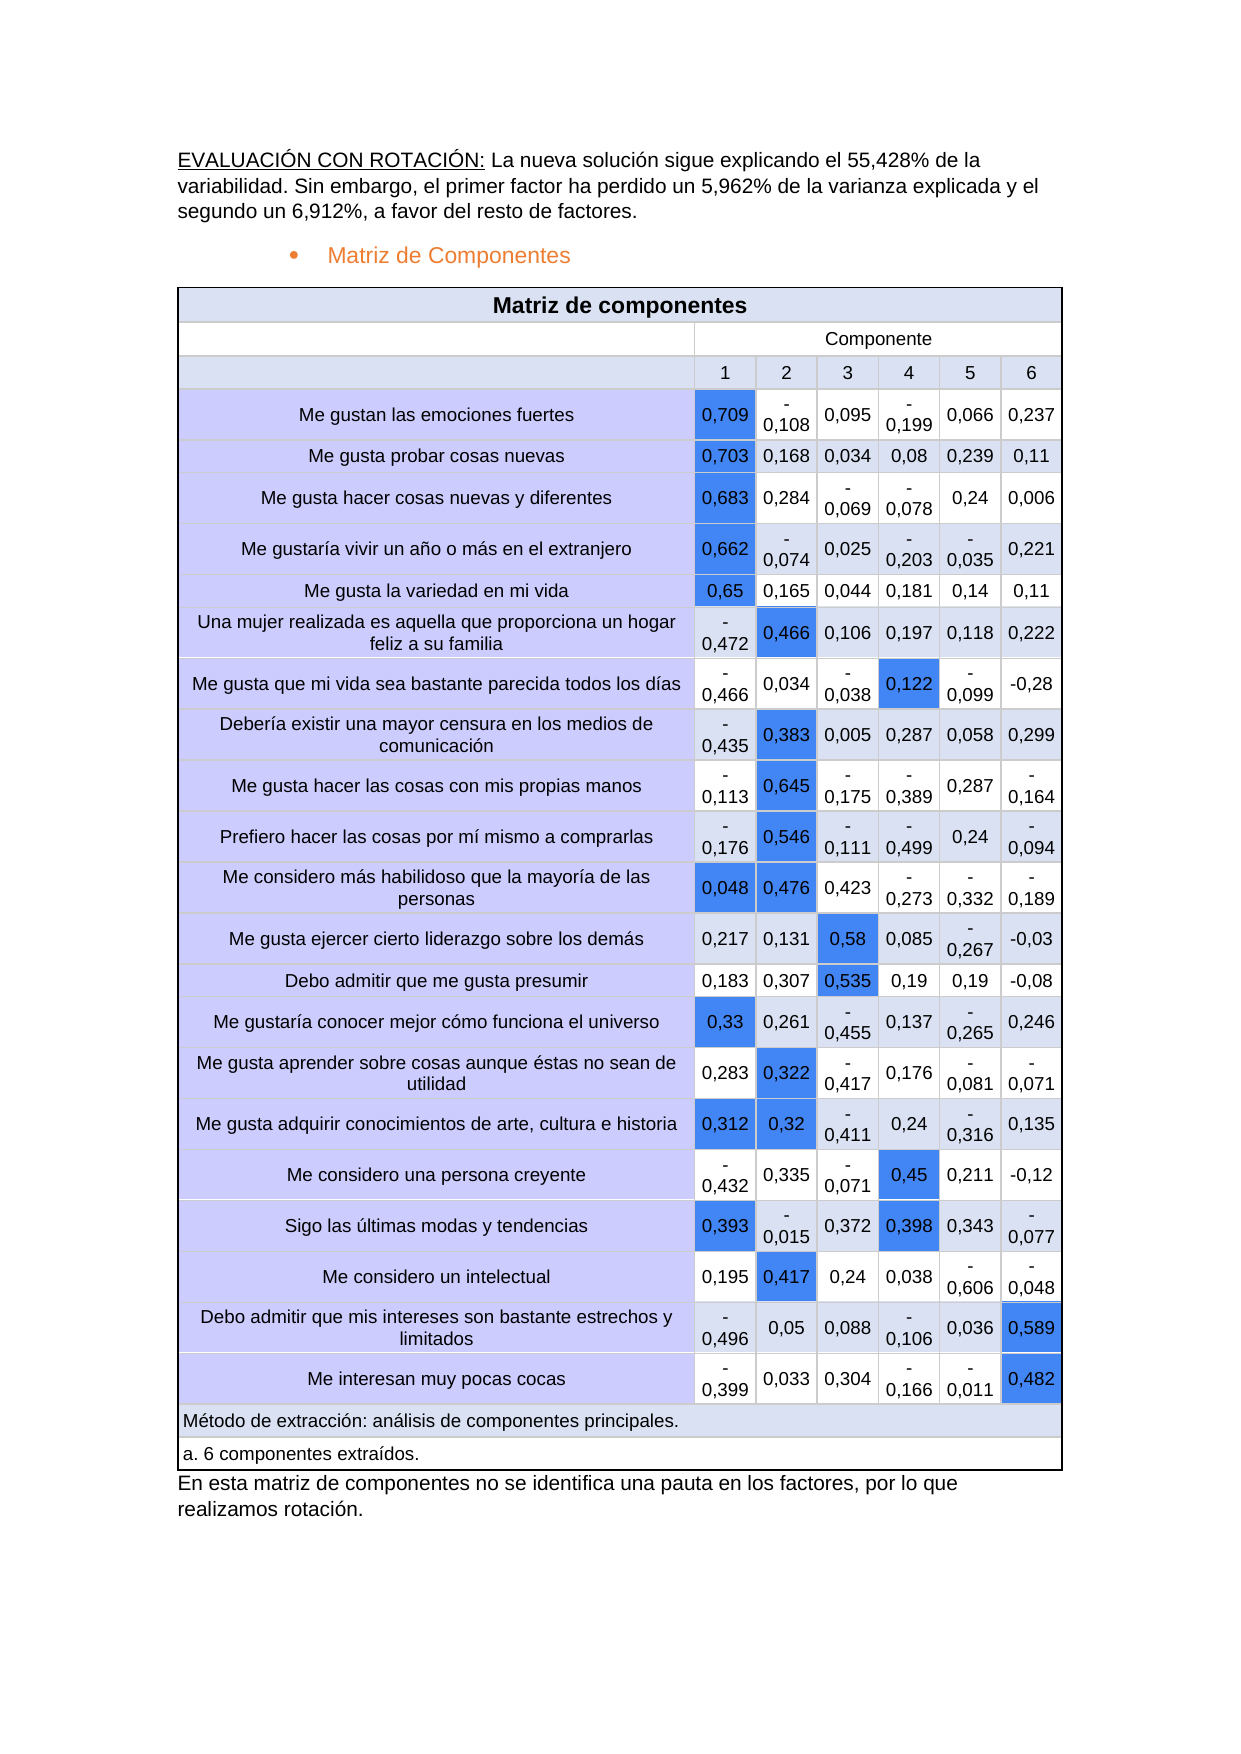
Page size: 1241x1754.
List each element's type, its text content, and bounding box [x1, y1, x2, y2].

table_cell -0,094 [1002, 812, 1061, 861]
table_cell -0,12 [1002, 1150, 1061, 1199]
table_cell 0,19 [879, 965, 939, 996]
table_cell 0,11 [1002, 575, 1061, 606]
table_cell 0,005 [818, 710, 878, 759]
table_cell 4 [879, 357, 939, 388]
table_cell -0,411 [818, 1099, 878, 1149]
table_cell -0,164 [1002, 761, 1061, 810]
table_cell 0,19 [940, 965, 1000, 996]
table_cell 0,118 [940, 608, 1000, 657]
table_cell -0,069 [818, 473, 878, 523]
table_cell 0,034 [818, 441, 878, 472]
table_cell 0,137 [879, 997, 939, 1047]
table_cell 0,08 [879, 441, 939, 472]
table_cell -0,113 [695, 761, 755, 810]
table_cell 0,307 [757, 965, 816, 996]
table_cell -0,265 [940, 997, 1000, 1047]
table_cell -0,166 [879, 1354, 939, 1403]
table_header Matriz de componentes [179, 288, 1061, 321]
table_cell 0,645 [757, 761, 816, 810]
table_cell 0,195 [695, 1252, 755, 1301]
table_cell 0,32 [757, 1099, 816, 1149]
table_cell -0,606 [940, 1252, 1000, 1301]
table_cell 0,221 [1002, 524, 1061, 574]
table_cell 0,237 [1002, 390, 1061, 439]
table_cell Me gustan las emociones fuertes [179, 390, 694, 439]
table_cell 0,372 [818, 1201, 878, 1251]
table_cell 0,183 [695, 965, 755, 996]
table_cell 2 [757, 357, 816, 388]
table_cell 0,284 [757, 473, 816, 523]
table_cell 0,45 [879, 1150, 939, 1199]
table_cell 0,683 [695, 473, 755, 523]
table_cell 3 [818, 357, 878, 388]
table_cell Método de extracción: análisis de componentes principales. [179, 1405, 1061, 1436]
table_cell 0,287 [879, 710, 939, 759]
text En esta matriz de componentes no se identifica una pauta en los factores, por lo que realizamos rotación. [177, 1471, 1063, 1520]
table_cell 0,312 [695, 1099, 755, 1149]
table_cell 0,176 [879, 1048, 939, 1098]
table_cell -0,015 [757, 1201, 816, 1251]
table_cell 0,025 [818, 524, 878, 574]
table_cell -0,111 [818, 812, 878, 861]
table_cell Componente [695, 323, 1061, 355]
table_cell 0,066 [940, 390, 1000, 439]
table_cell 0,58 [818, 914, 878, 963]
table_cell -0,432 [695, 1150, 755, 1199]
table_cell -0,389 [879, 761, 939, 810]
table_cell 0,482 [1002, 1354, 1061, 1403]
table_cell 0,217 [695, 914, 755, 963]
text EVALUACIÓN CON ROTACIÓN: La nueva solución sigue explicando el 55,428% de la variabilidad. Sin embargo, el primer factor ha perdido un 5,962% de la varianza explicada y el segundo un 6,912%, a favor del resto de factores. [177, 148, 1063, 223]
table_cell 0,335 [757, 1150, 816, 1199]
table_cell Me gusta adquirir conocimientos de arte, cultura e historia [179, 1099, 694, 1149]
table_cell 0,05 [757, 1303, 816, 1352]
table_cell 0,006 [1002, 473, 1061, 523]
table_cell 0,287 [940, 761, 1000, 810]
table_cell 0,535 [818, 965, 878, 996]
table_cell 0,466 [757, 608, 816, 657]
table_cell 0,589 [1002, 1303, 1061, 1352]
table_cell Me gusta la variedad en mi vida [179, 575, 694, 606]
table_cell 0,048 [695, 863, 755, 912]
table_cell -0,203 [879, 524, 939, 574]
table_cell 0,058 [940, 710, 1000, 759]
table_cell Me considero un intelectual [179, 1252, 694, 1301]
table_cell -0,466 [695, 659, 755, 708]
table_cell -0,332 [940, 863, 1000, 912]
table_cell Me interesan muy pocas cocas [179, 1354, 694, 1403]
table_cell 0,398 [879, 1201, 939, 1251]
table_cell 0,322 [757, 1048, 816, 1098]
table_cell 0,65 [695, 575, 755, 606]
table_cell Prefiero hacer las cosas por mí mismo a comprarlas [179, 812, 694, 861]
table_cell -0,496 [695, 1303, 755, 1352]
table_cell 0,261 [757, 997, 816, 1047]
table_cell -0,078 [879, 473, 939, 523]
table_cell 0,095 [818, 390, 878, 439]
table_cell Me gusta que mi vida sea bastante parecida todos los días [179, 659, 694, 708]
table_cell -0,189 [1002, 863, 1061, 912]
table_cell 0,383 [757, 710, 816, 759]
table_cell 0,11 [1002, 441, 1061, 472]
table_cell 1 [695, 357, 755, 388]
table_cell -0,035 [940, 524, 1000, 574]
table_cell -0,106 [879, 1303, 939, 1352]
table_cell -0,071 [818, 1150, 878, 1199]
table_cell -0,038 [818, 659, 878, 708]
table_cell 0,036 [940, 1303, 1000, 1352]
table_cell 0,14 [940, 575, 1000, 606]
table_cell 0,662 [695, 524, 755, 574]
table_cell 0,034 [757, 659, 816, 708]
table_cell 0,476 [757, 863, 816, 912]
table_cell -0,108 [757, 390, 816, 439]
table_cell Me gusta hacer las cosas con mis propias manos [179, 761, 694, 810]
table_cell -0,28 [1002, 659, 1061, 708]
table_cell 0,24 [940, 473, 1000, 523]
table_cell -0,175 [818, 761, 878, 810]
table_cell 0,283 [695, 1048, 755, 1098]
table_cell 5 [940, 357, 1000, 388]
table_cell 0,393 [695, 1201, 755, 1251]
table_cell 0,239 [940, 441, 1000, 472]
table_cell 6 [1002, 357, 1061, 388]
table_cell [179, 323, 694, 355]
table_cell 0,24 [879, 1099, 939, 1149]
table_cell -0,455 [818, 997, 878, 1047]
table_cell 0,197 [879, 608, 939, 657]
table_cell [179, 357, 694, 388]
table_cell 0,211 [940, 1150, 1000, 1199]
table_cell -0,048 [1002, 1252, 1061, 1301]
table_cell -0,435 [695, 710, 755, 759]
table_cell 0,135 [1002, 1099, 1061, 1149]
table_cell -0,199 [879, 390, 939, 439]
table_cell 0,165 [757, 575, 816, 606]
table_cell -0,074 [757, 524, 816, 574]
table_cell 0,085 [879, 914, 939, 963]
table_cell Debo admitir que mis intereses son bastante estrechos y limitados [179, 1303, 694, 1352]
table_cell Me gusta aprender sobre cosas aunque éstas no sean de utilidad [179, 1048, 694, 1098]
table_cell 0,122 [879, 659, 939, 708]
table_cell Sigo las últimas modas y tendencias [179, 1201, 694, 1251]
table_cell 0,703 [695, 441, 755, 472]
table_cell -0,273 [879, 863, 939, 912]
table_cell 0,343 [940, 1201, 1000, 1251]
table_cell -0,081 [940, 1048, 1000, 1098]
table_cell Me gustaría vivir un año o más en el extranjero [179, 524, 694, 574]
table_cell 0,181 [879, 575, 939, 606]
table_cell Me gusta ejercer cierto liderazgo sobre los demás [179, 914, 694, 963]
table_cell Me considero una persona creyente [179, 1150, 694, 1199]
table_cell -0,472 [695, 608, 755, 657]
table_cell Me gustaría conocer mejor cómo funciona el universo [179, 997, 694, 1047]
table_cell 0,709 [695, 390, 755, 439]
table_cell a. 6 componentes extraídos. [179, 1438, 1061, 1469]
table_cell -0,399 [695, 1354, 755, 1403]
table_cell Me gusta hacer cosas nuevas y diferentes [179, 473, 694, 523]
table_cell Me gusta probar cosas nuevas [179, 441, 694, 472]
table_cell -0,03 [1002, 914, 1061, 963]
table_cell -0,417 [818, 1048, 878, 1098]
table_cell 0,304 [818, 1354, 878, 1403]
table_cell -0,071 [1002, 1048, 1061, 1098]
table_cell 0,168 [757, 441, 816, 472]
table_cell Me considero más habilidoso que la mayoría de las personas [179, 863, 694, 912]
table_cell -0,08 [1002, 965, 1061, 996]
table_cell 0,299 [1002, 710, 1061, 759]
table_cell 0,106 [818, 608, 878, 657]
table_cell 0,088 [818, 1303, 878, 1352]
table_cell 0,417 [757, 1252, 816, 1301]
table_cell -0,316 [940, 1099, 1000, 1149]
table_cell 0,246 [1002, 997, 1061, 1047]
table_cell 0,033 [757, 1354, 816, 1403]
table_cell 0,546 [757, 812, 816, 861]
table_cell Debo admitir que me gusta presumir [179, 965, 694, 996]
table_cell -0,176 [695, 812, 755, 861]
table_cell 0,044 [818, 575, 878, 606]
table_cell -0,267 [940, 914, 1000, 963]
table_cell Debería existir una mayor censura en los medios de comunicación [179, 710, 694, 759]
table_cell Una mujer realizada es aquella que proporciona un hogar feliz a su familia [179, 608, 694, 657]
table_cell -0,077 [1002, 1201, 1061, 1251]
table_cell -0,011 [940, 1354, 1000, 1403]
table_cell 0,423 [818, 863, 878, 912]
list Matriz de Componentes [290, 242, 1063, 268]
table_cell 0,131 [757, 914, 816, 963]
table_cell -0,099 [940, 659, 1000, 708]
table_cell 0,038 [879, 1252, 939, 1301]
table_cell 0,33 [695, 997, 755, 1047]
table_cell 0,24 [818, 1252, 878, 1301]
table_cell -0,499 [879, 812, 939, 861]
table_cell 0,24 [940, 812, 1000, 861]
table_cell 0,222 [1002, 608, 1061, 657]
